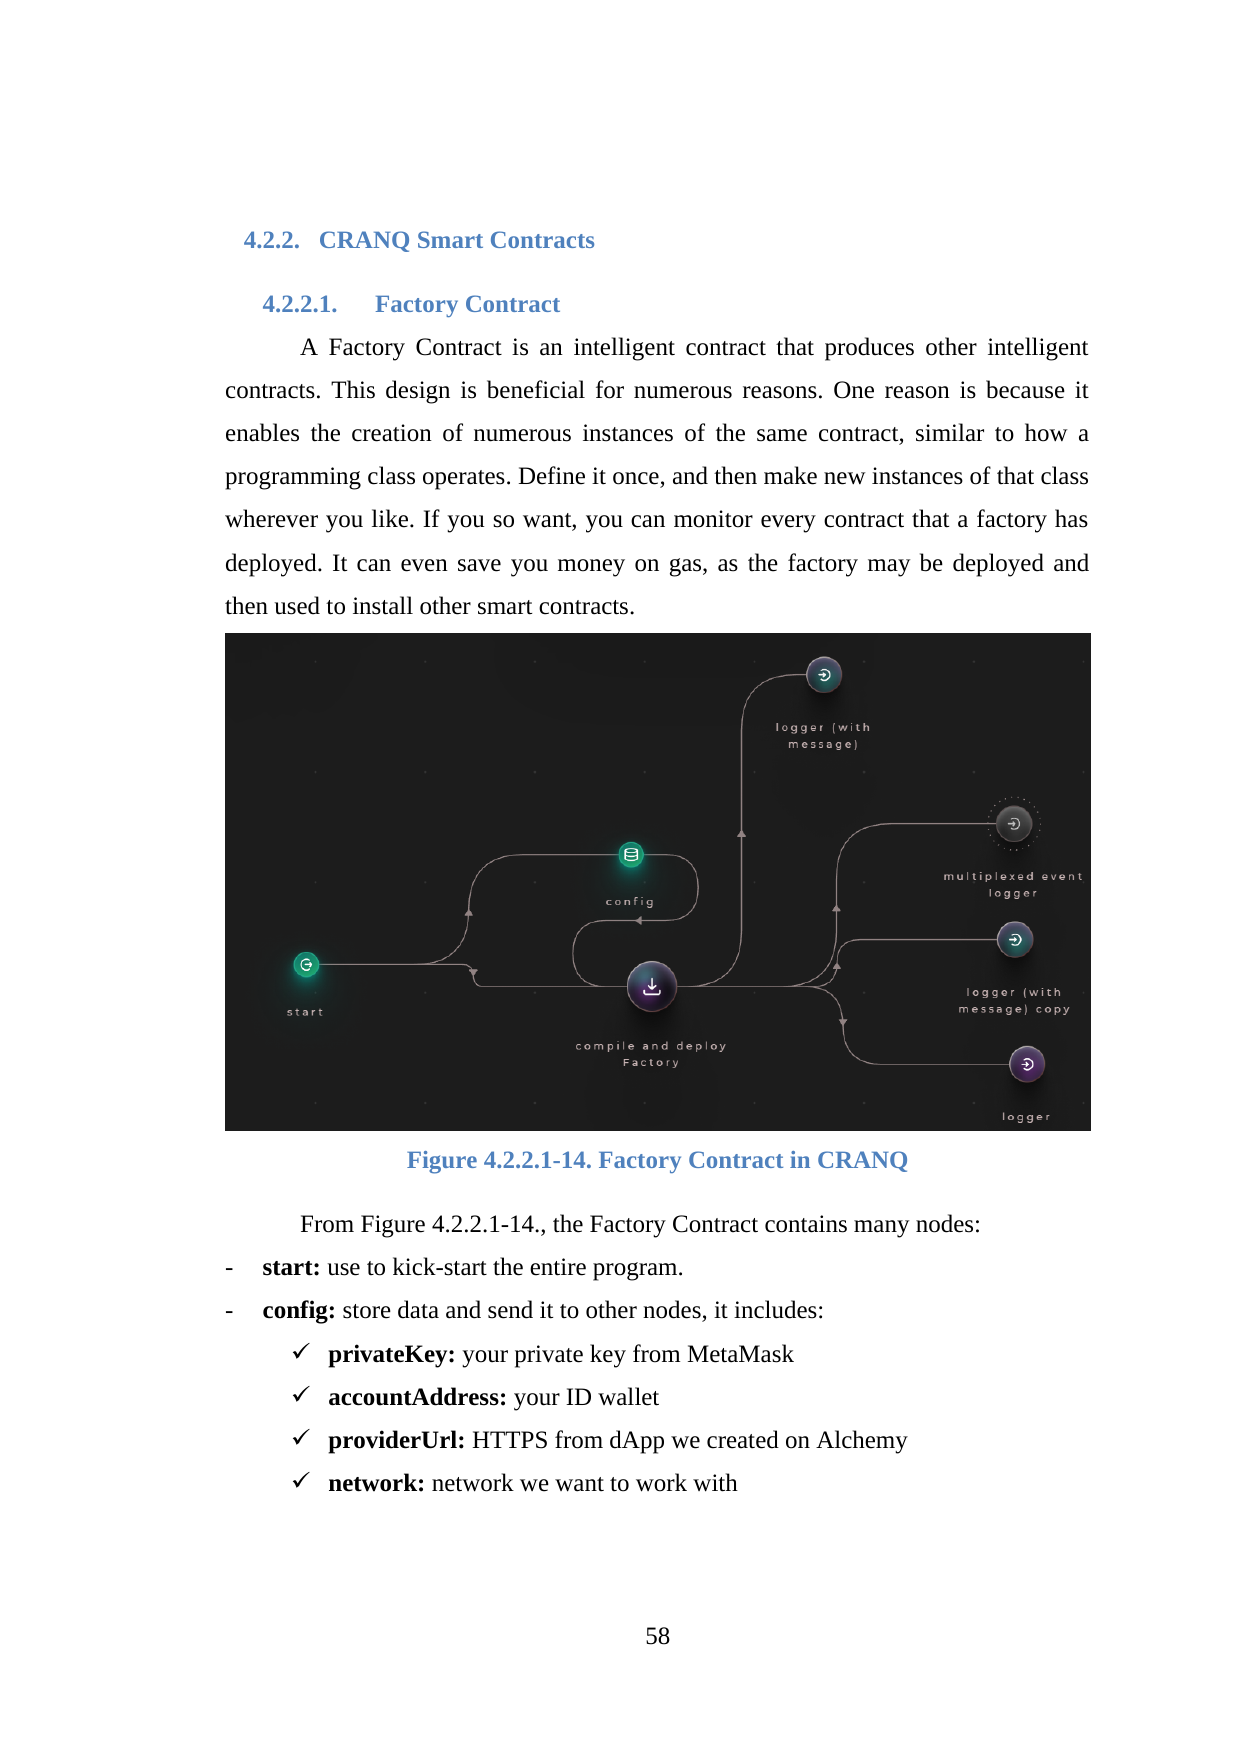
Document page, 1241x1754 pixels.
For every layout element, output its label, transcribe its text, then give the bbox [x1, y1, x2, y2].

text A Factory Contract is an intelligent contract that produces other intelligent contracts. This design is beneficial for numerous reasons. One reason is because it enables the creation of numerous instances of the same contract, similar to how a programming class operates. Define it once, and then make new instances of that class wherever you like. If you so want, you can monitor every contract that a factory has deployed. It can even save you money on gas, as the factory may be deployed and then used to install other smart contracts. [225, 332, 1090, 619]
subtitle Factory Contract [262, 289, 1090, 318]
list network: network we want to work with [291, 1468, 1090, 1497]
subtitle CRANQ Smart Contracts [244, 225, 1090, 254]
list accountAddress: your ID wallet [291, 1382, 1090, 1411]
list config: store data and send it to other nodes, it includes: [225, 1296, 1090, 1324]
list privateKey: your private key from MetaMask [291, 1339, 1090, 1367]
text Figure 4.2.2.1-14. Factory Contract in CRANQ [225, 1145, 1090, 1174]
list providerUrl: HTTPS from dApp we created on Alchemy [291, 1425, 1090, 1454]
picture [225, 633, 1091, 1131]
text From Figure 4.2.2.1-14., the Factory Contract contains many nodes: [225, 1209, 1090, 1238]
list start: use to kick-start the entire program. [225, 1252, 1090, 1281]
